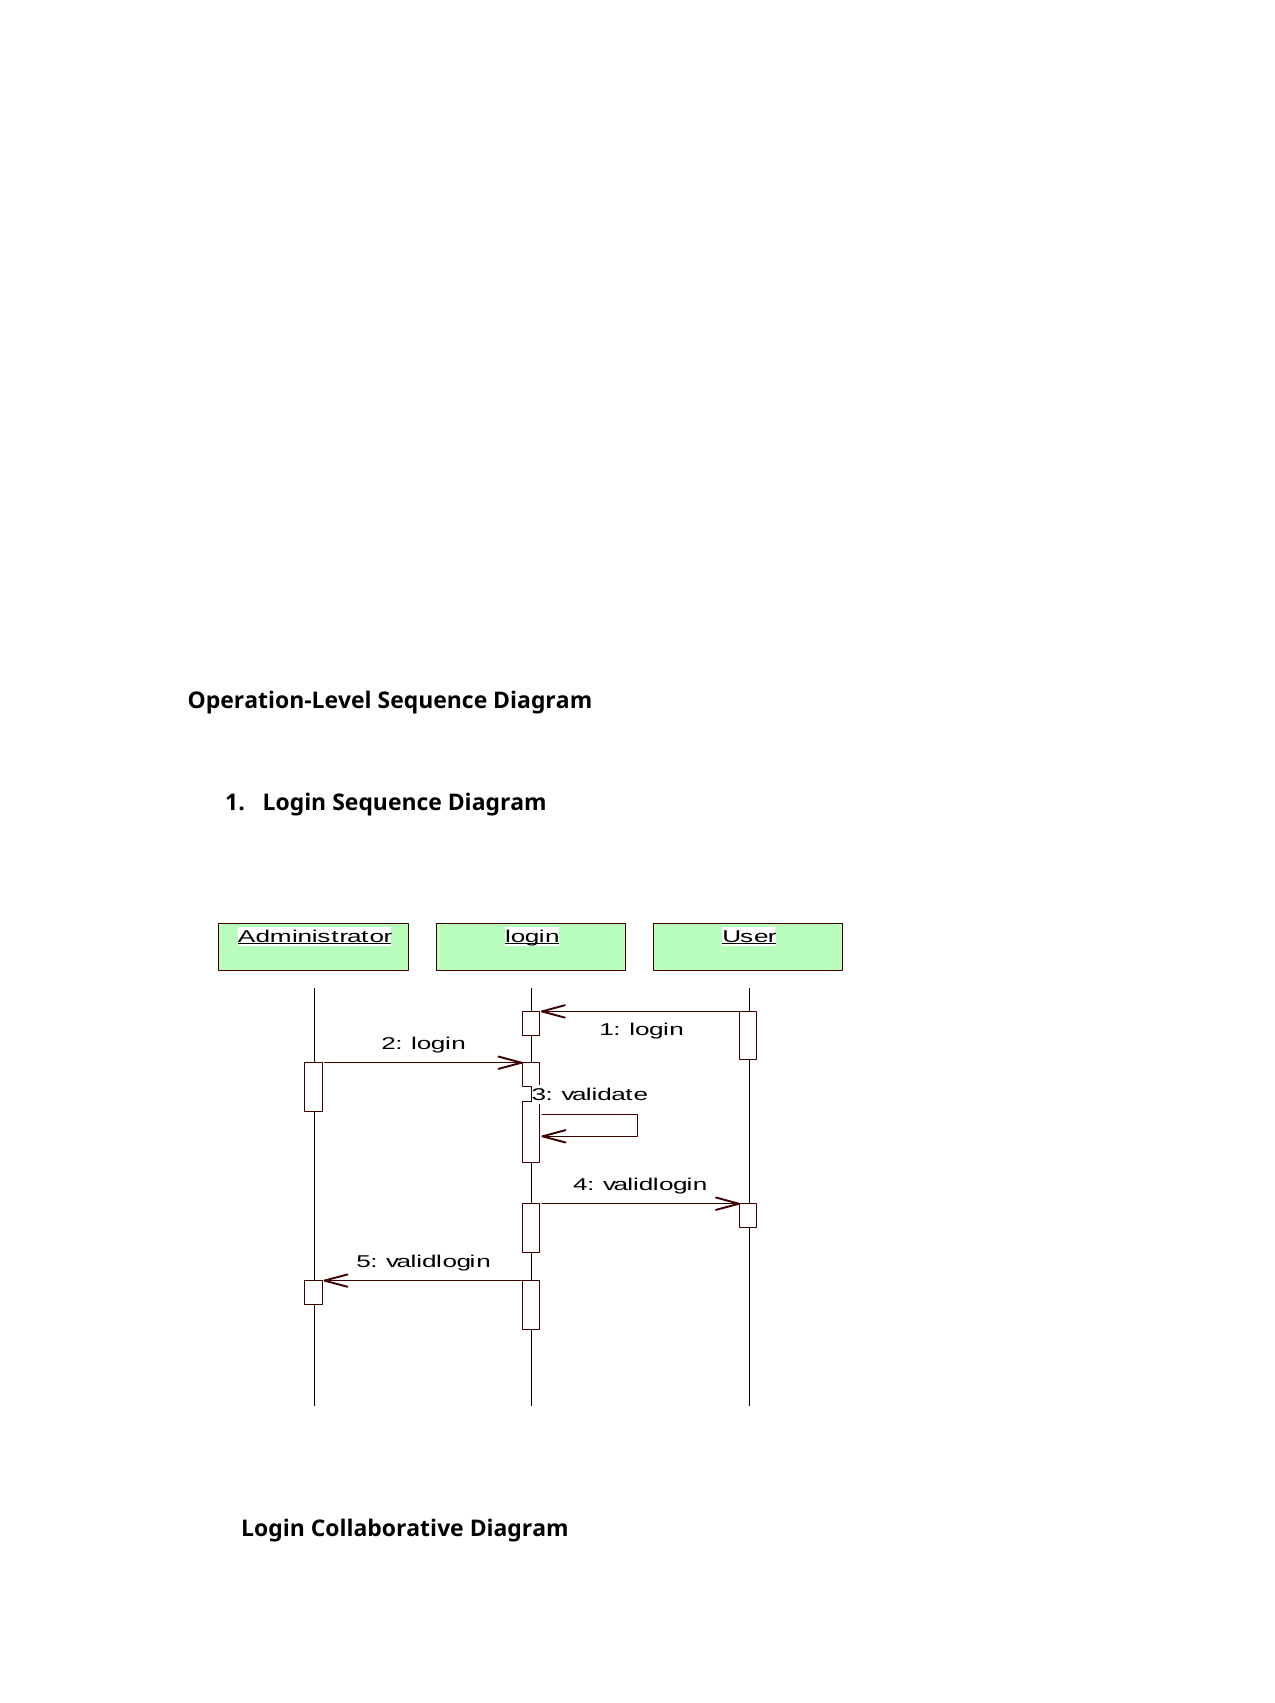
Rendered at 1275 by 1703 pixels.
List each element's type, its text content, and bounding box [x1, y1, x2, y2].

list Login Sequence Diagram [225, 785, 1125, 817]
text Operation-Level Sequence Diagram [187, 684, 1125, 715]
text Login Collaborative Diagram [187, 1512, 1125, 1543]
